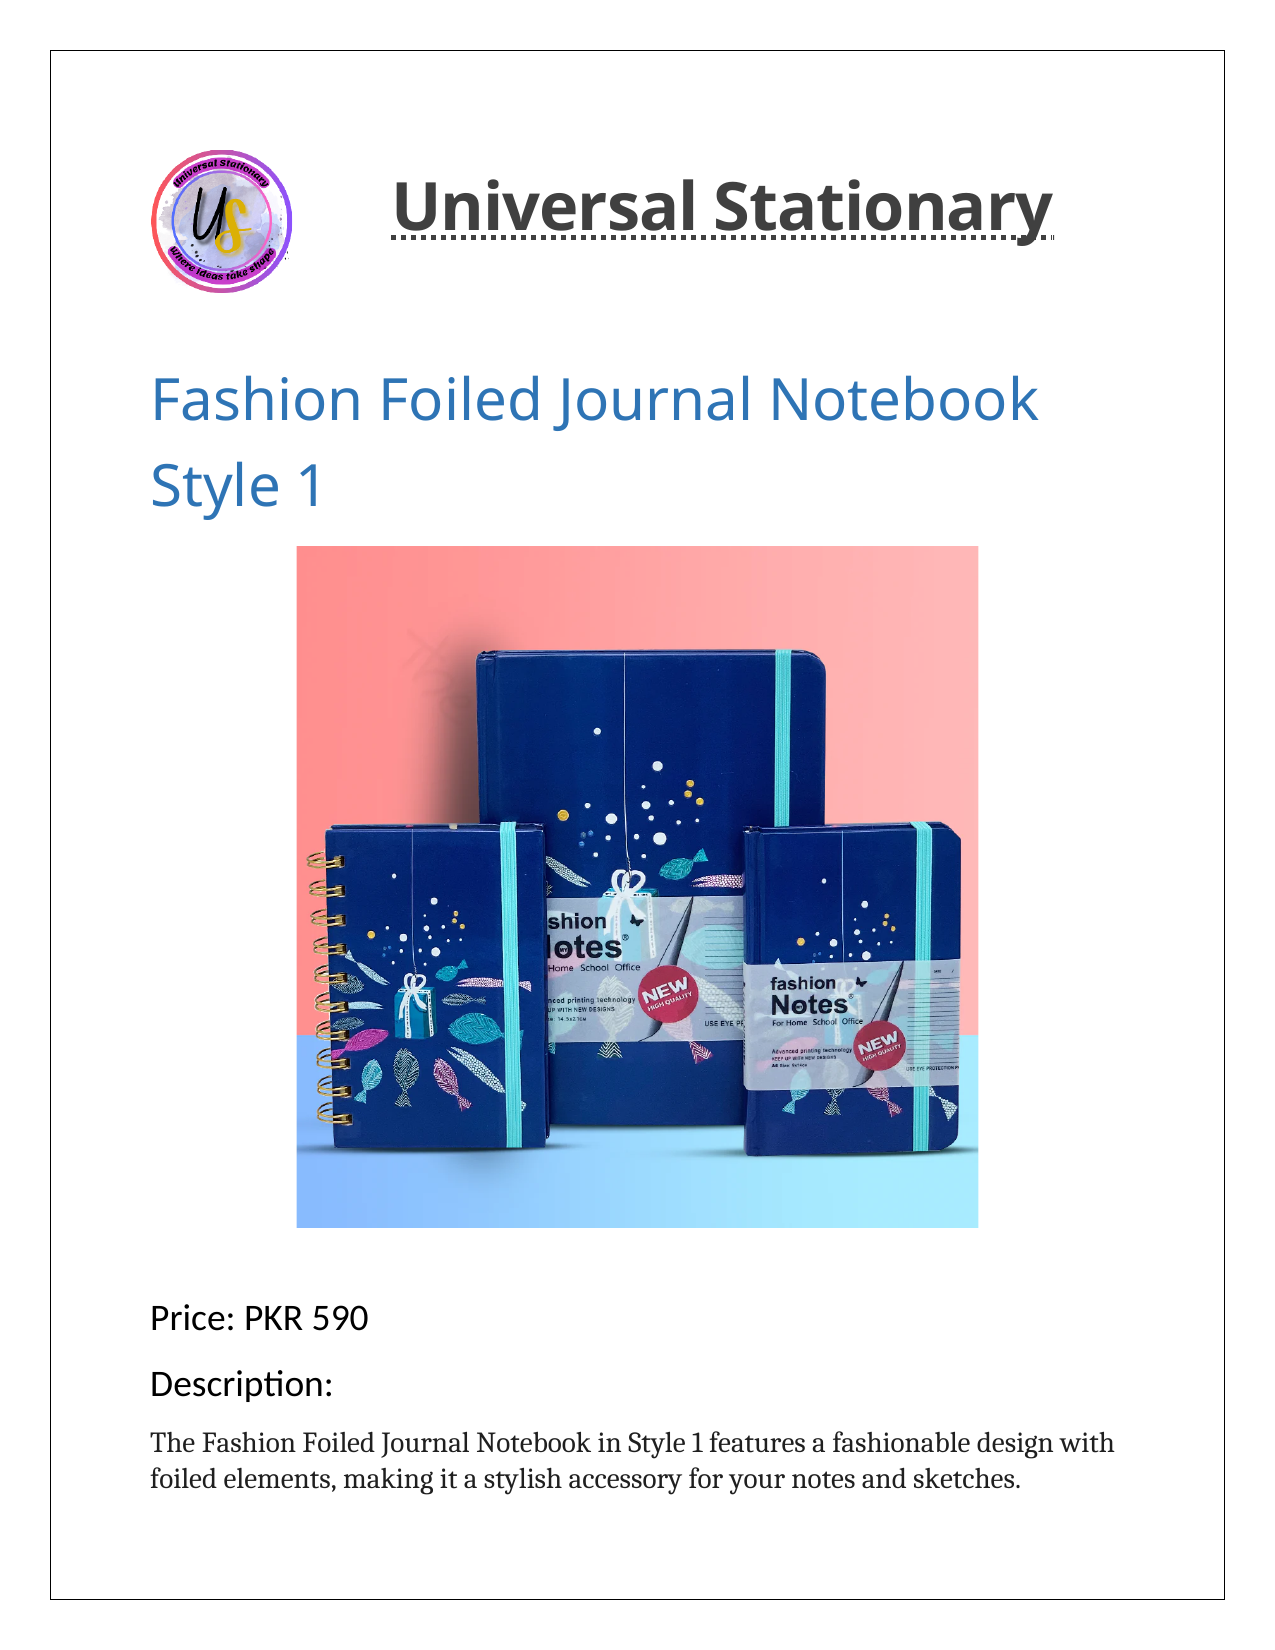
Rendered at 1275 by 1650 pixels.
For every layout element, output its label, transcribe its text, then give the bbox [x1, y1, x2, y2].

picture [296, 546, 979, 1228]
picture [150, 150, 293, 293]
text Description: [150, 1360, 1125, 1406]
text Fashion Foiled Journal Notebook Style 1 [150, 358, 1125, 523]
text The Fashion Foiled Journal Notebook in Style 1 features a fashionable design with foiled elements, making it a stylish accessory for your notes and sketches. [150, 1426, 1125, 1496]
text Price: PKR 590 [150, 1294, 1125, 1339]
